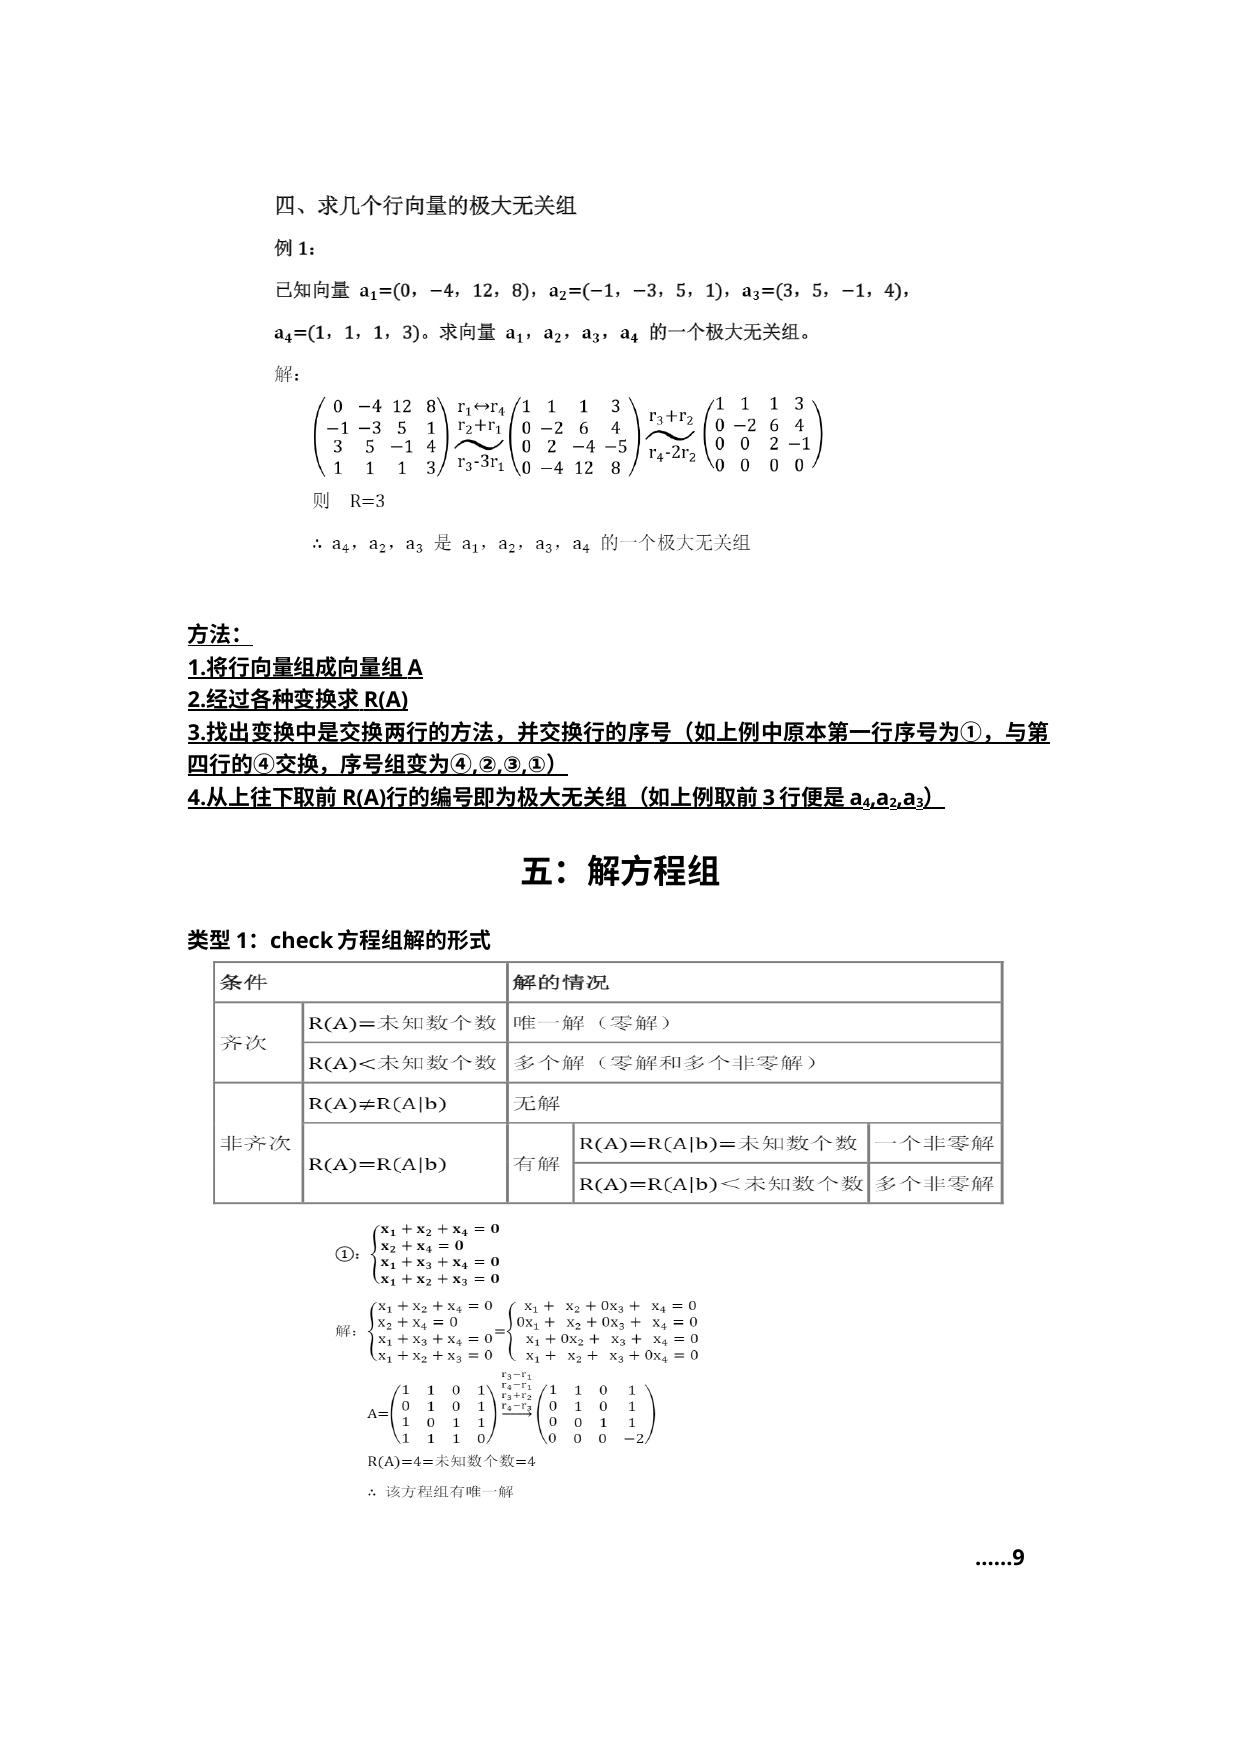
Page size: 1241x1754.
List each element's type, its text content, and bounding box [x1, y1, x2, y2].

text ……9 [187, 1540, 1053, 1573]
picture [187, 1215, 1053, 1512]
picture [187, 955, 1053, 1210]
text 4.从上往下取前R(A)行的编号即为极大无关组（如上例取前3行便是a4,a2,a3） [187, 779, 1053, 812]
text 2.经过各种变换求R(A) [187, 682, 1053, 714]
text 1.将行向量组成向量组A [187, 649, 1053, 682]
picture [187, 162, 1053, 602]
subtitle 五：解方程组 [187, 837, 1053, 902]
text 类型1：check方程组解的形式 [187, 923, 1053, 955]
text 3.找出变换中是交换两行的方法，并交换行的序号（如上例中原本第一行序号为①，与第四行的④交换，序号组变为④,②,③,①） [187, 714, 1053, 779]
text 方法： [187, 617, 1053, 649]
